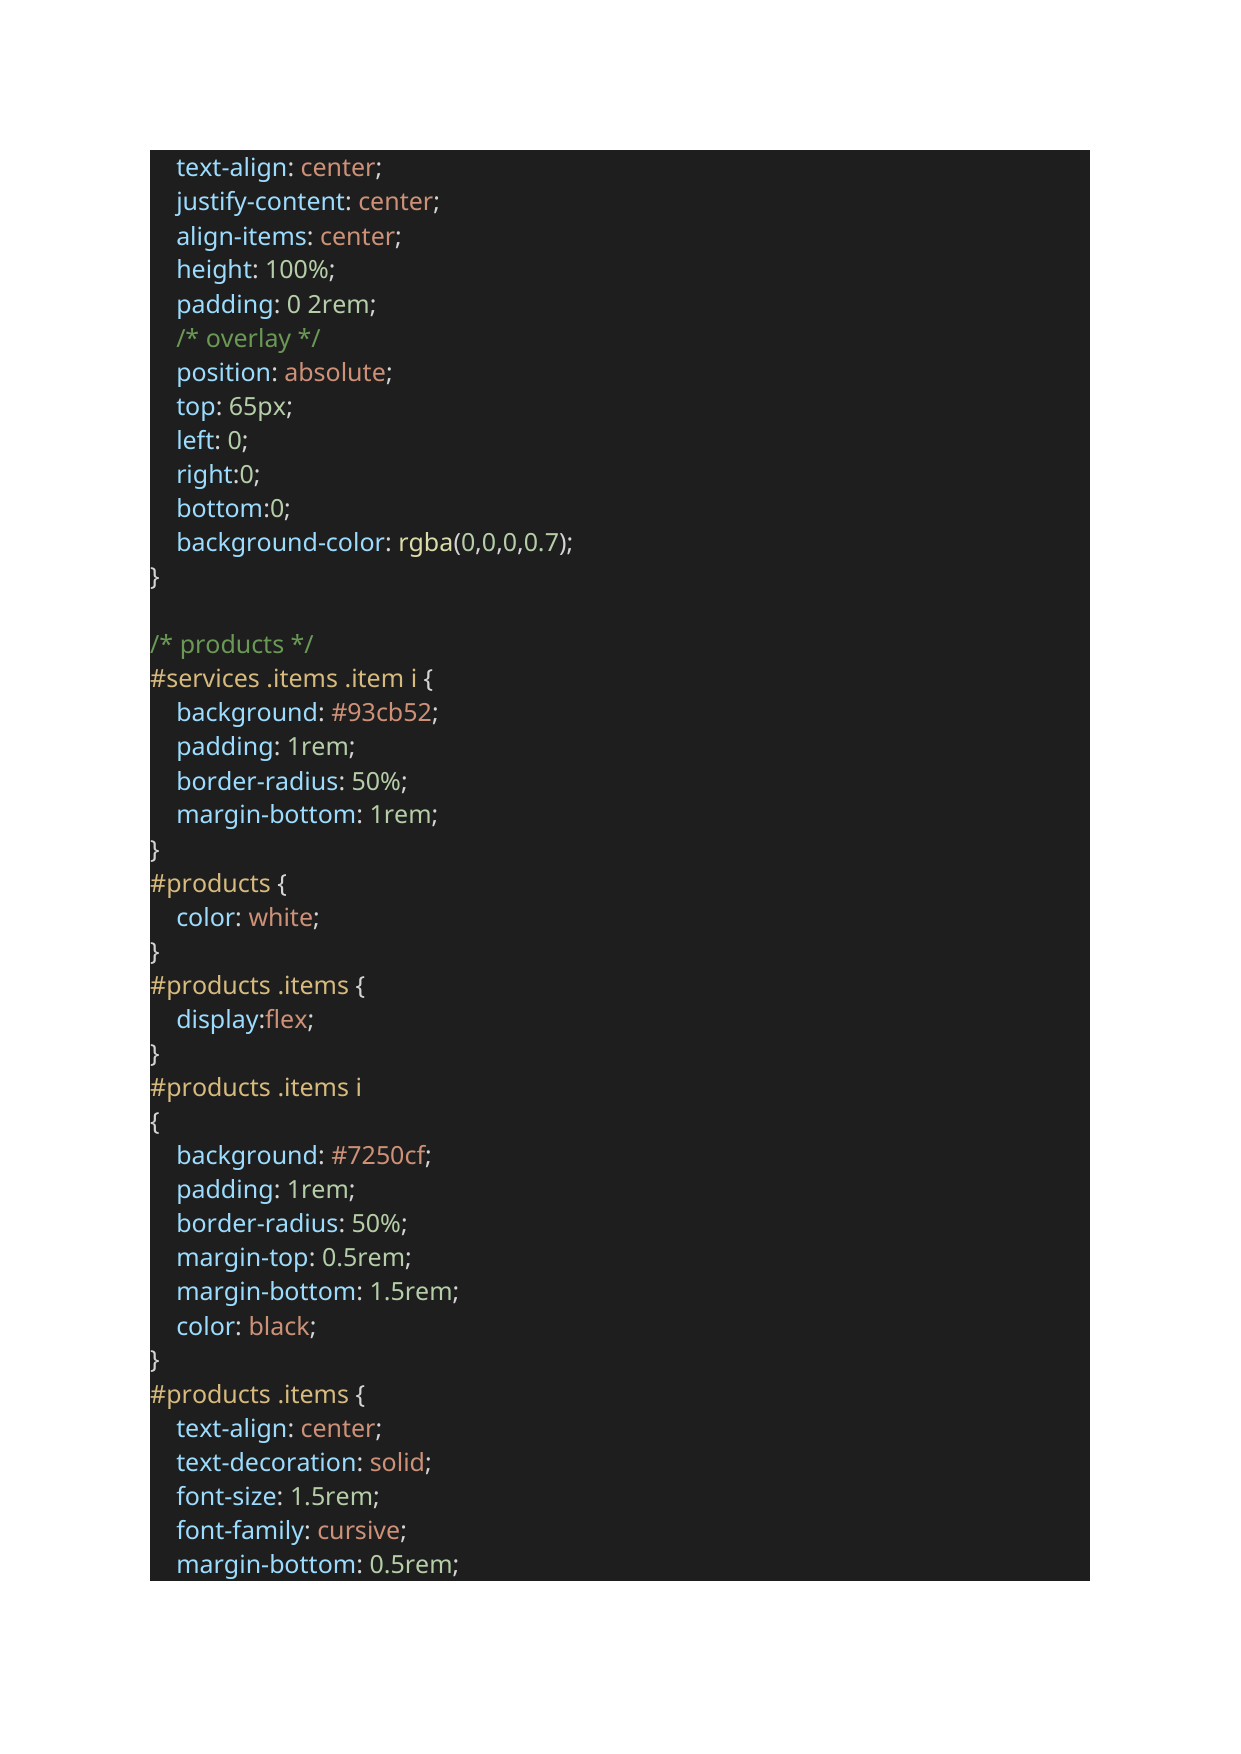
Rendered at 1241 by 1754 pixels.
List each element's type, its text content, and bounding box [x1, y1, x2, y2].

text bottom:0; [150, 491, 1090, 525]
text padding: 1rem; [150, 1172, 1090, 1206]
text padding: 1rem; [150, 729, 1090, 763]
text text-align: center; [150, 150, 1090, 184]
text justify-content: center; [150, 184, 1090, 218]
text #services .items .item i { [150, 661, 1090, 695]
text display:flex; [150, 1002, 1090, 1036]
text align-items: center; [150, 218, 1090, 252]
text } [150, 1342, 1090, 1376]
text font-size: 1.5rem; [150, 1478, 1090, 1512]
text #products { [150, 865, 1090, 899]
text color: white; [150, 899, 1090, 933]
text padding: 0 2rem; [150, 286, 1090, 320]
text font-family: cursive; [150, 1512, 1090, 1547]
text color: black; [150, 1308, 1090, 1342]
text left: 0; [150, 422, 1090, 457]
text } [150, 933, 1090, 967]
text margin-top: 0.5rem; [150, 1240, 1090, 1274]
text top: 65px; [150, 388, 1090, 422]
text background-color: rgba(0,0,0,0.7); [150, 525, 1090, 559]
text } [150, 1036, 1090, 1070]
text text-decoration: solid; [150, 1444, 1090, 1478]
text height: 100%; [150, 252, 1090, 286]
text text-align: center; [150, 1410, 1090, 1444]
text border-radius: 50%; [150, 763, 1090, 797]
text /* overlay */ [150, 320, 1090, 354]
text margin-bottom: 1rem; [150, 797, 1090, 831]
text #products .items { [150, 967, 1090, 1002]
text margin-bottom: 0.5rem; [150, 1547, 1090, 1581]
text #products .items i [150, 1070, 1090, 1104]
text margin-bottom: 1.5rem; [150, 1274, 1090, 1308]
text } [150, 559, 1090, 593]
text #products .items { [150, 1376, 1090, 1410]
text right:0; [150, 457, 1090, 491]
text background: #7250cf; [150, 1138, 1090, 1172]
text background: #93cb52; [150, 695, 1090, 729]
text } [150, 831, 1090, 865]
text { [150, 1104, 1090, 1138]
text /* products */ [150, 627, 1090, 661]
text position: absolute; [150, 354, 1090, 388]
text border-radius: 50%; [150, 1206, 1090, 1240]
